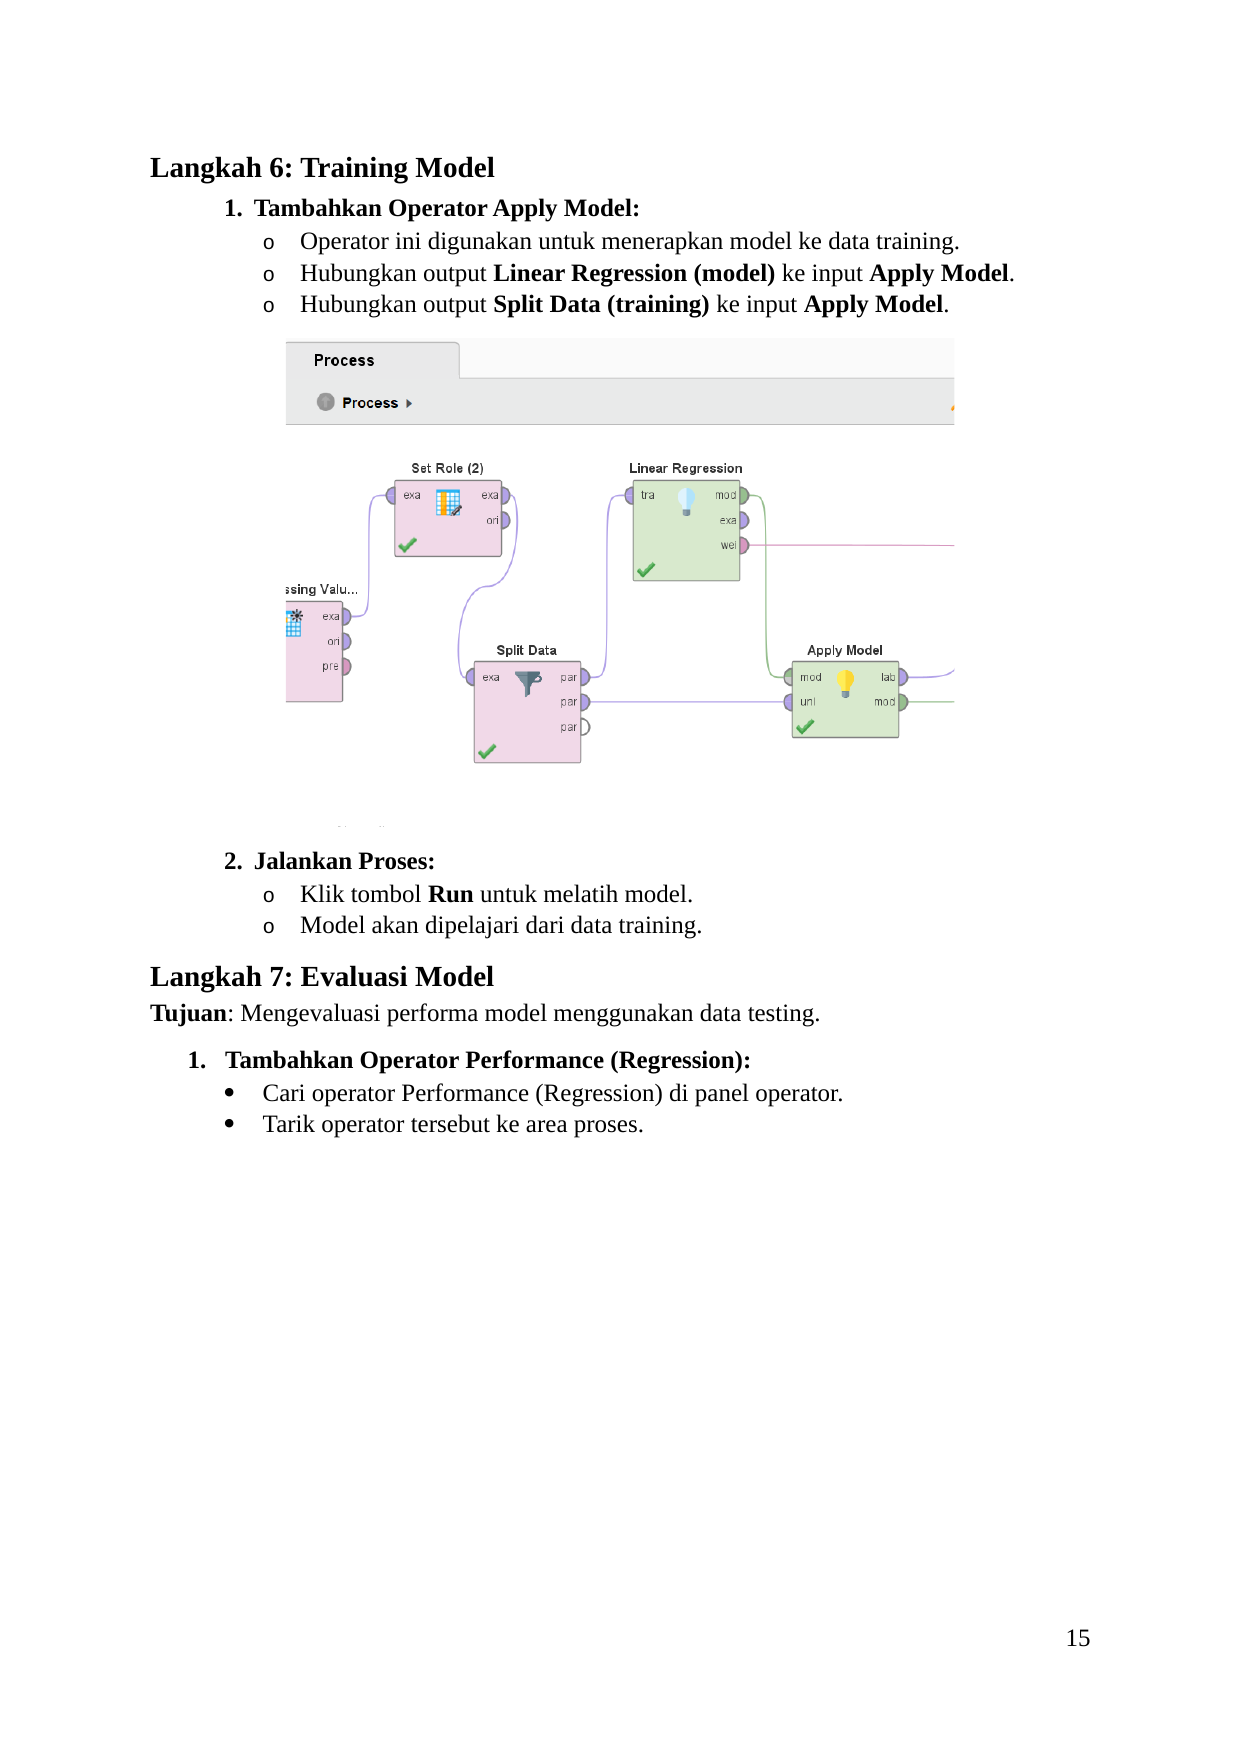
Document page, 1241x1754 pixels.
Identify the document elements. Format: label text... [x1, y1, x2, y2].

subtitle Langkah 7: Evaluasi Model [150, 959, 1090, 993]
list Klik tombol Run untuk melatih model. [262, 879, 1090, 908]
list Model akan dipelajari dari data training. [262, 911, 1090, 940]
list Cari operator Performance (Regression) di panel operator. [225, 1078, 1090, 1107]
list Tarik operator tersebut ke area proses. [225, 1109, 1090, 1138]
subtitle Tambahkan Operator Apply Model: [224, 193, 1090, 221]
list Operator ini digunakan untuk menerapkan model ke data training. [262, 226, 1090, 255]
subtitle Jalankan Proses: [224, 846, 1090, 874]
subtitle Tambahkan Operator Performance (Regression): [187, 1045, 1090, 1074]
list Hubungkan output Split Data (training) ke input Apply Model. [262, 289, 1090, 319]
text Tujuan: Mengevaluasi performa model menggunakan data testing. [150, 998, 1090, 1026]
subtitle Langkah 6: Training Model [150, 150, 1090, 183]
picture [285, 338, 955, 827]
list Hubungkan output Linear Regression (model) ke input Apply Model. [262, 258, 1090, 287]
